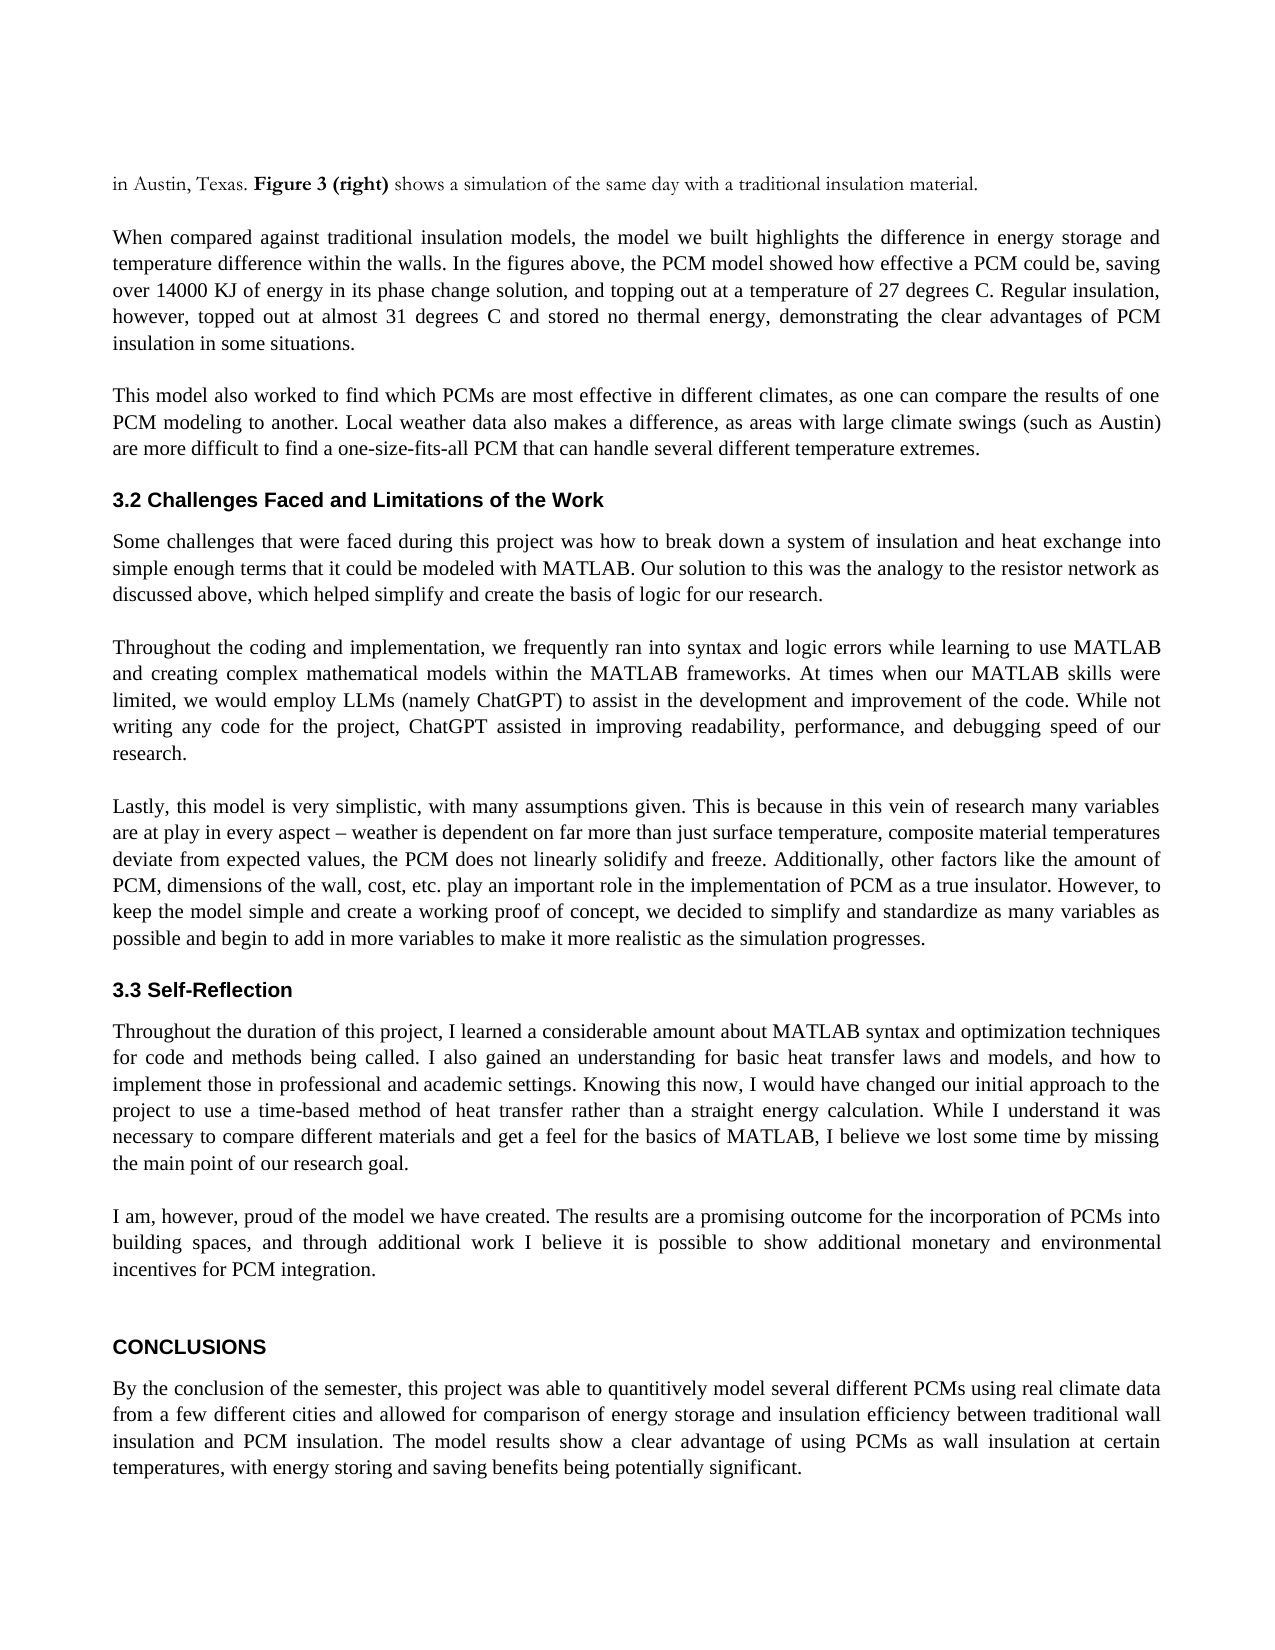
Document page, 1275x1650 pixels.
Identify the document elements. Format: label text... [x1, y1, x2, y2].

text Throughout the duration of this project, I learned a considerable amount about MATLAB syntax and optimization techniques for code and methods being called. I also gained an understanding for basic heat transfer laws and models, and how to implement those in professional and academic settings. Knowing this now, I would have changed our initial approach to the project to use a time-based method of heat transfer rather than a straight energy calculation. While I understand it was necessary to compare different materials and get a feel for the basics of MATLAB, I believe we lost some time by missing the main point of our research goal. [112, 1019, 1162, 1175]
text Some challenges that were faced during this project was how to break down a system of insulation and heat exchange into simple enough terms that it could be modeled with MATLAB. Our solution to this was the analogy to the resistor network as discussed above, which helped simplify and create the basis of logic for our research. [112, 529, 1162, 606]
subtitle 3.2 Challenges Faced and Limitations of the Work [112, 488, 1162, 512]
text This model also worked to find which PCMs are most effective in different climates, as one can compare the results of one PCM modeling to another. Local weather data also makes a difference, as areas with large climate swings (such as Austin) are more difficult to find a one-size-fits-all PCM that can handle several different temperature extremes. [112, 383, 1162, 460]
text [112, 172, 1162, 196]
text When compared against traditional insulation models, the model we built highlights the difference in energy storage and temperature difference within the walls. In the figures above, the PCM model showed how effective a PCM could be, saving over 14000 KJ of energy in its phase change solution, and topping out at a temperature of 27 degrees C. Regular insulation, however, topped out at almost 31 degrees C and stored no thermal energy, demonstrating the clear advantages of PCM insulation in some situations. [112, 225, 1162, 354]
subtitle Conclusions [112, 1335, 1162, 1359]
subtitle 3.3 Self-Reflection [112, 977, 1162, 1001]
text By the conclusion of the semester, this project was able to quantitively model several different PCMs using real climate data from a few different cities and allowed for comparison of energy storage and insulation efficiency between traditional wall insulation and PCM insulation. The model results show a clear advantage of using PCMs as wall insulation at certain temperatures, with energy storing and saving benefits being potentially significant. [112, 1376, 1162, 1479]
text Throughout the coding and implementation, we frequently ran into syntax and logic errors while learning to use MATLAB and creating complex mathematical models within the MATLAB frameworks. At times when our MATLAB skills were limited, we would employ LLMs (namely ChatGPT) to assist in the development and improvement of the code. While not writing any code for the project, ChatGPT assisted in improving readability, performance, and debugging speed of our research. [112, 635, 1162, 765]
text Lastly, this model is very simplistic, with many assumptions given. This is because in this vein of research many variables are at play in every aspect – weather is dependent on far more than just surface temperature, composite material temperatures deviate from expected values, the PCM does not linearly solidify and freeze. Additionally, other factors like the amount of PCM, dimensions of the wall, cost, etc. play an important role in the implementation of PCM as a true insulator. However, to keep the model simple and create a working proof of concept, we decided to simplify and standardize as many variables as possible and begin to add in more variables to make it more realistic as the simulation progresses. [112, 794, 1162, 950]
text I am, however, proud of the model we have created. The results are a promising outcome for the incorporation of PCMs into building spaces, and through additional work I believe it is possible to show additional monetary and environmental incentives for PCM integration. [112, 1204, 1162, 1281]
